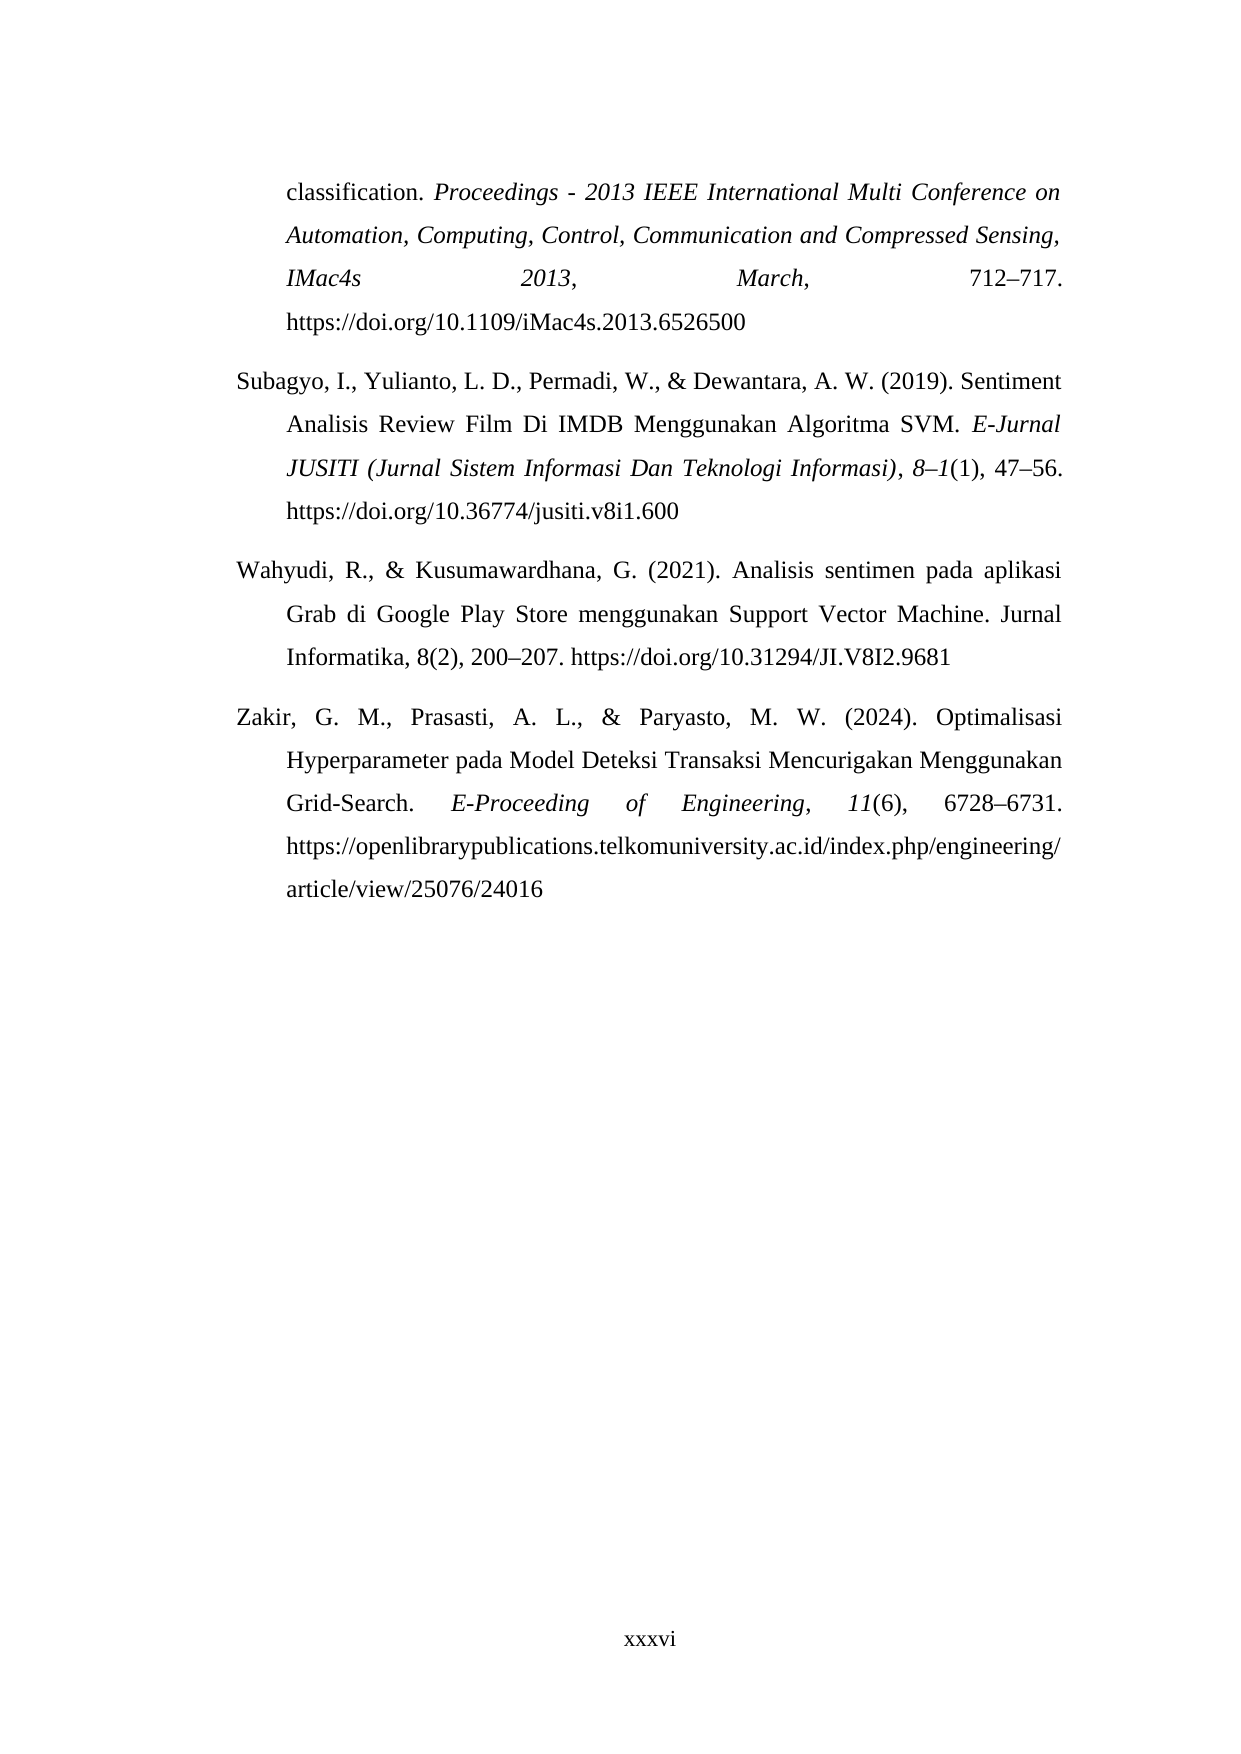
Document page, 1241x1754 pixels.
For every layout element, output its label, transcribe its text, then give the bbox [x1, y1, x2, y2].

text Wahyudi, R., & Kusumawardhana, G. (2021). Analisis sentimen pada aplikasi Grab di Google Play Store menggunakan Support Vector Machine. Jurnal Informatika, 8(2), 200–207. https://doi.org/10.31294/JI.V8I2.9681 [236, 556, 1063, 671]
text Subagyo, I., Yulianto, L. D., Permadi, W., & Dewantara, A. W. (2019). Sentiment Analisis Review Film Di IMDB Menggunakan Algoritma SVM. E-Jurnal JUSITI (Jurnal Sistem Informasi Dan Teknologi Informasi), 8–1(1), 47–56. https://doi.org/10.36774/jusiti.v8i1.600 [236, 366, 1063, 524]
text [236, 177, 1063, 335]
text Zakir, G. M., Prasasti, A. L., & Paryasto, M. W. (2024). Optimalisasi Hyperparameter pada Model Deteksi Transaksi Mencurigakan Menggunakan Grid-Search. E-Proceeding of Engineering, 11(6), 6728–6731. https://openlibrarypublications.telkomuniversity.ac.id/index.php/engineering/article/view/25076/24016 [236, 702, 1063, 903]
